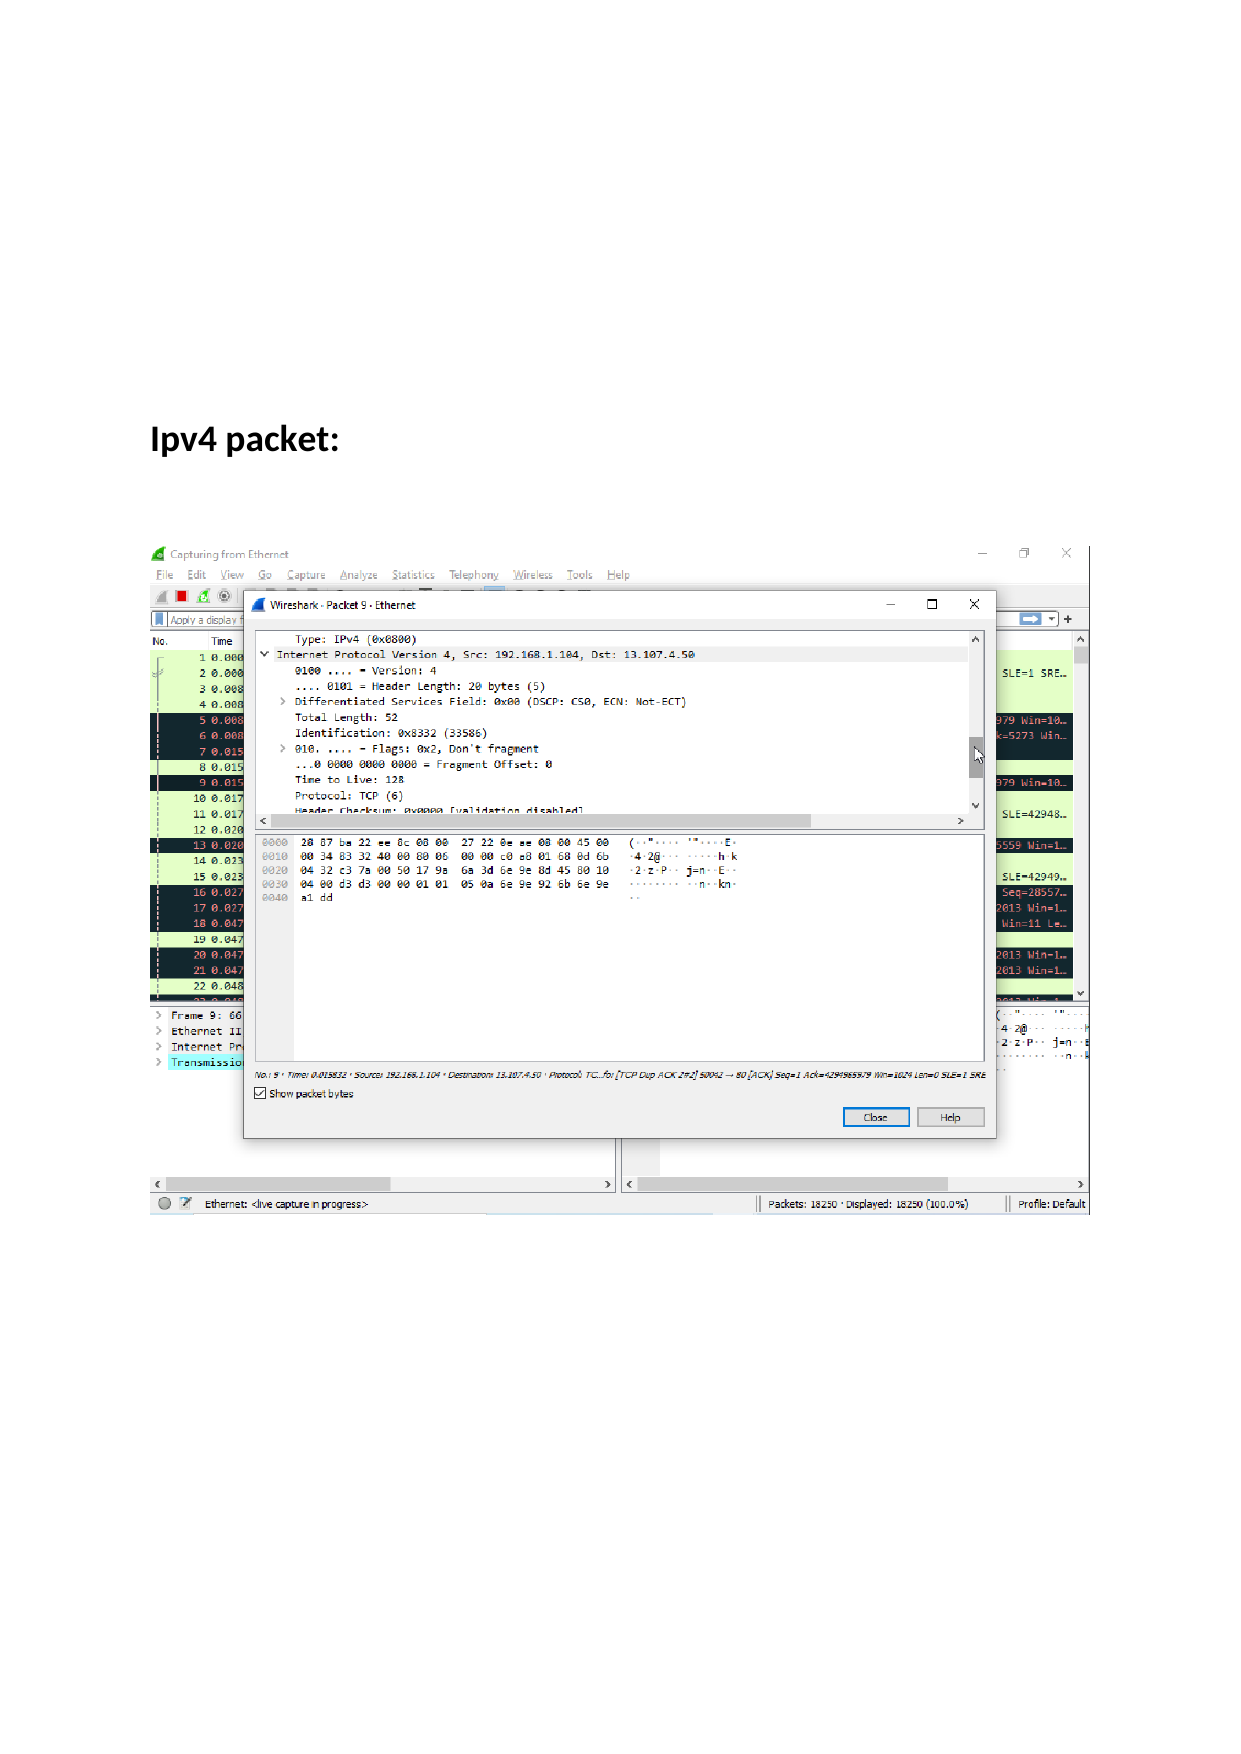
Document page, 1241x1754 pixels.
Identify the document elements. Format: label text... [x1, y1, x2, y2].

text Ipv4 packet: [150, 414, 1090, 460]
picture [150, 546, 1090, 1215]
